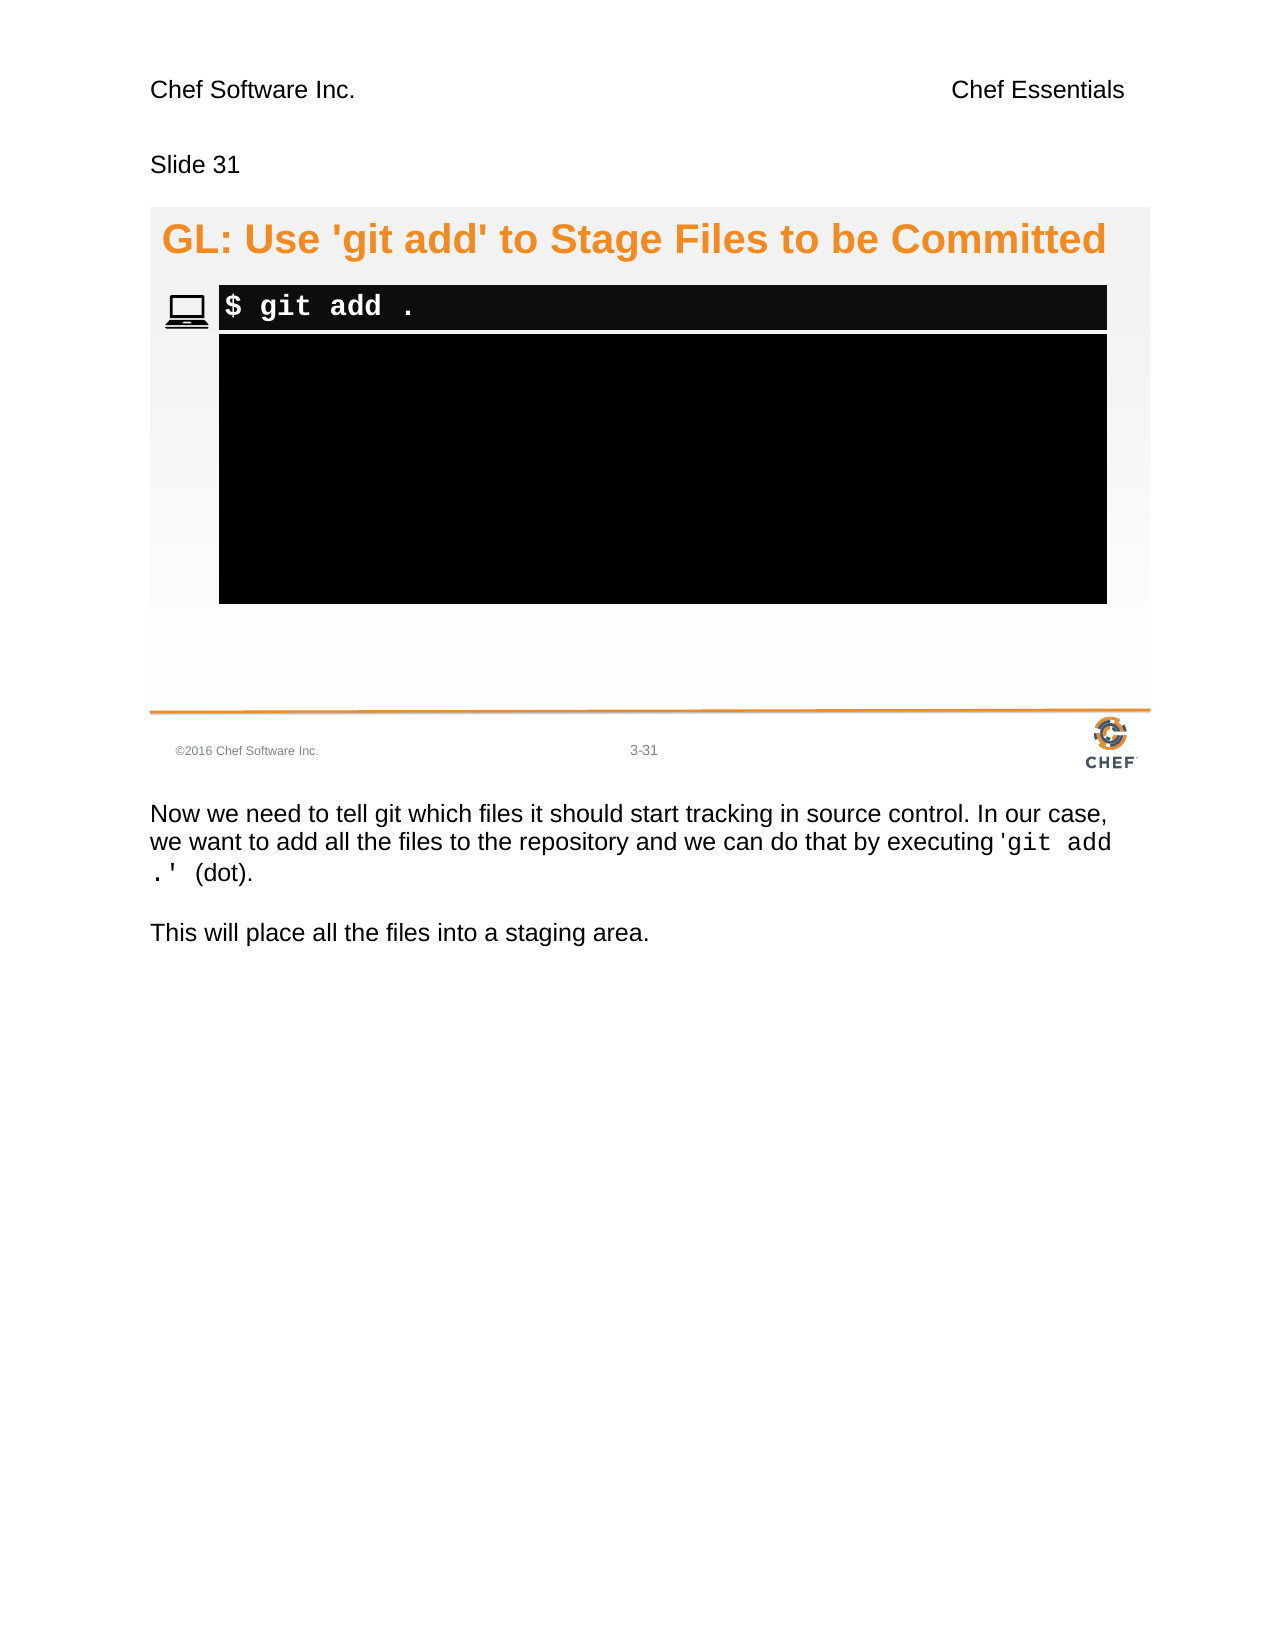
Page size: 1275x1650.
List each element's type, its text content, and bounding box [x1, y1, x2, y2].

text This will place all the files into a staging area. [150, 918, 1125, 947]
text Slide 31 [150, 150, 1125, 179]
text Now we need to tell git which files it should start tracking in source control. In our case, we want to add all the files to the repository and we can do that by executing 'git add .' (dot). [150, 798, 1125, 889]
